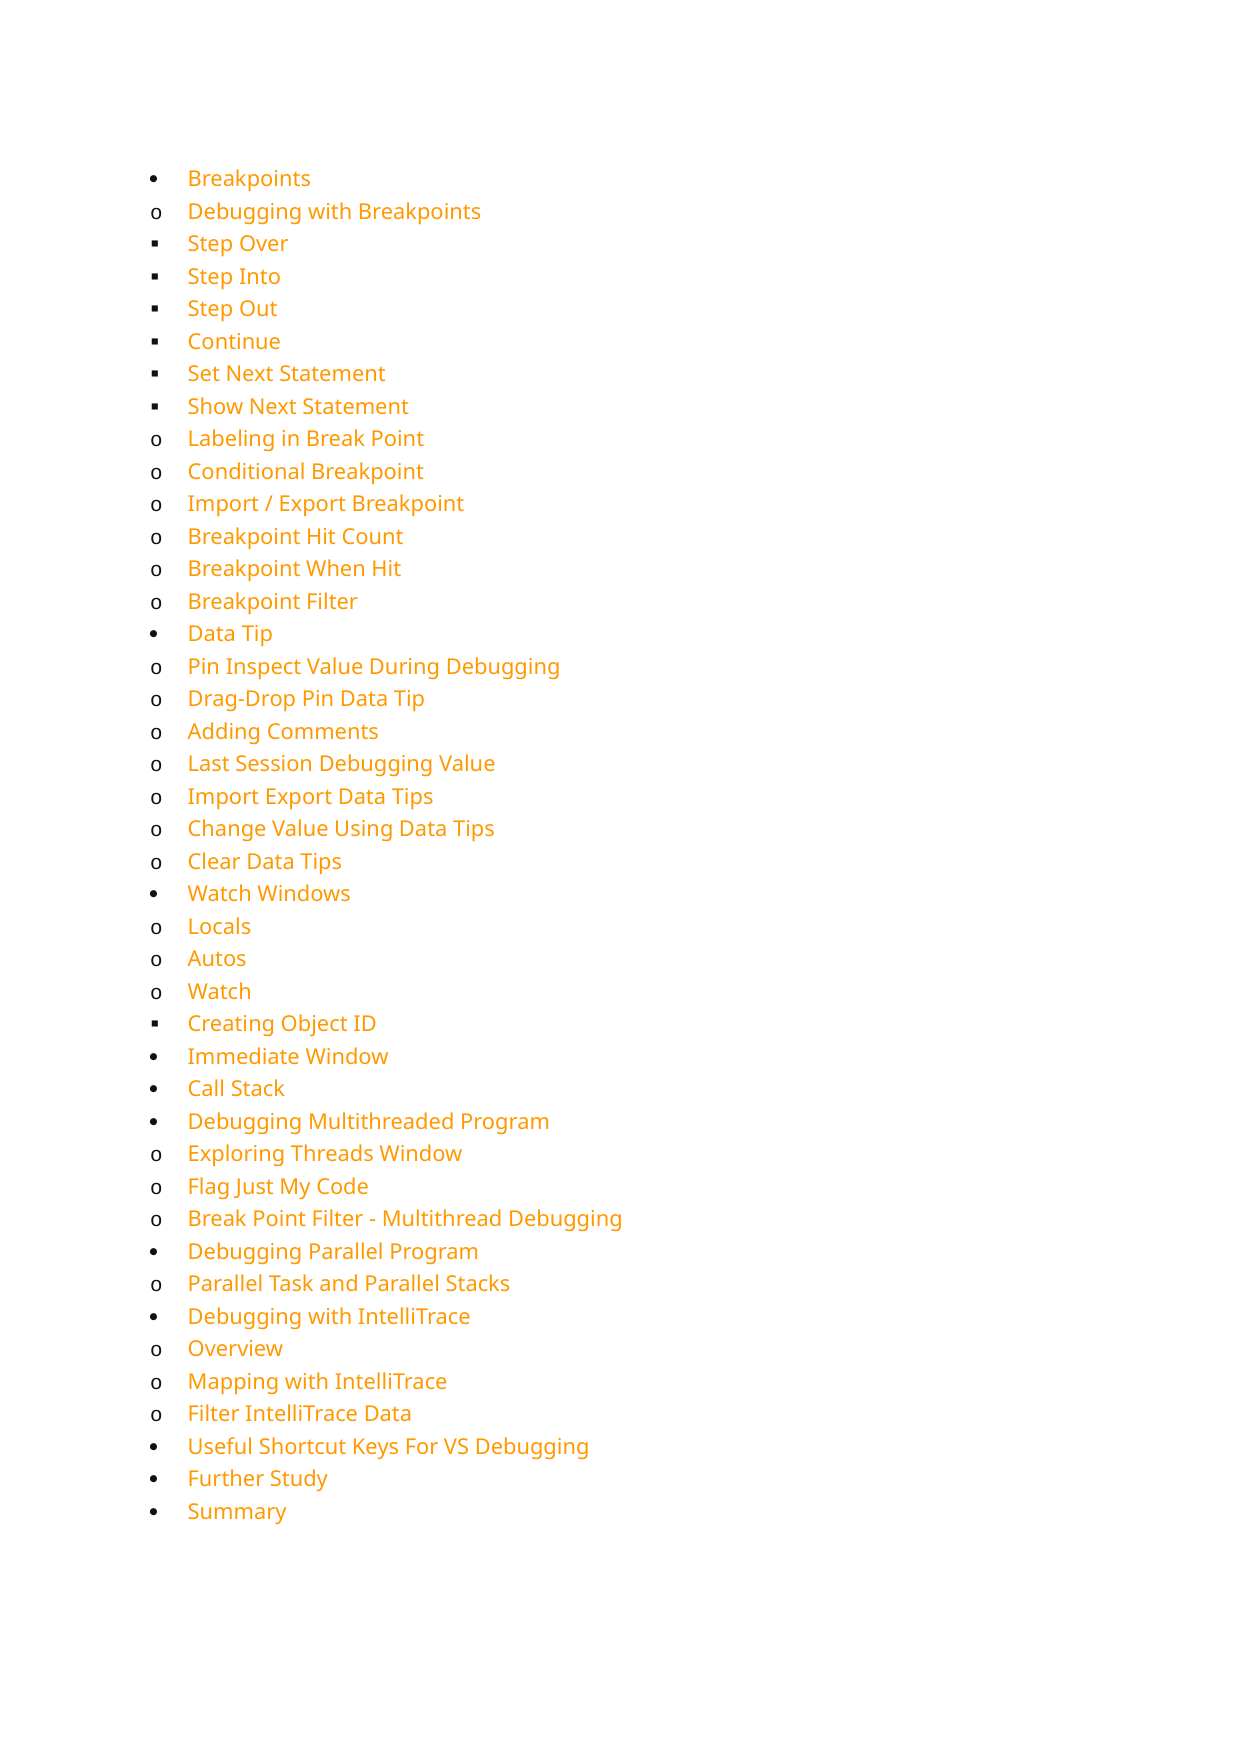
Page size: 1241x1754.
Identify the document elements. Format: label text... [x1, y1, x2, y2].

list Change Value Using Data Tips [150, 812, 1053, 844]
list Filter IntelliTrace Data [150, 1397, 1053, 1429]
list Debugging Multithreaded Program [150, 1104, 1053, 1137]
list Breakpoint When Hit [150, 552, 1053, 584]
list Watch [150, 974, 1053, 1007]
list Import / Export Breakpoint [150, 487, 1053, 519]
list Debugging with Breakpoints [150, 194, 1053, 227]
list Labeling in Break Point [150, 422, 1053, 454]
list Adding Comments [150, 714, 1053, 747]
list Mapping with IntelliTrace [150, 1364, 1053, 1397]
list Step Into [150, 259, 1053, 292]
list Import Export Data Tips [150, 779, 1053, 812]
list Clear Data Tips [150, 844, 1053, 877]
list Watch Windows [150, 877, 1053, 909]
list Last Session Debugging Value [150, 747, 1053, 779]
list Further Study [150, 1462, 1053, 1494]
list Drag-Drop Pin Data Tip [150, 682, 1053, 714]
list Debugging Parallel Program [150, 1234, 1053, 1267]
list Step Over [150, 227, 1053, 259]
list Breakpoint Hit Count [150, 519, 1053, 552]
list Breakpoint Filter [150, 584, 1053, 617]
list Show Next Statement [150, 389, 1053, 422]
list Breakpoints [150, 162, 1053, 194]
list Parallel Task and Parallel Stacks [150, 1267, 1053, 1299]
list Continue [150, 324, 1053, 357]
list Exploring Threads Window [150, 1137, 1053, 1169]
list Flag Just My Code [150, 1169, 1053, 1202]
list Conditional Breakpoint [150, 454, 1053, 487]
list Autos [150, 942, 1053, 974]
list Useful Shortcut Keys For VS Debugging [150, 1429, 1053, 1462]
list Step Out [150, 292, 1053, 324]
list Call Stack [150, 1072, 1053, 1104]
list Set Next Statement [150, 357, 1053, 389]
list Locals [150, 909, 1053, 942]
list Summary [150, 1494, 1053, 1527]
list Creating Object ID [150, 1007, 1053, 1039]
list Pin Inspect Value During Debugging [150, 649, 1053, 682]
list Debugging with IntelliTrace [150, 1299, 1053, 1332]
list Break Point Filter - Multithread Debugging [150, 1202, 1053, 1234]
list Overview [150, 1332, 1053, 1364]
list Immediate Window [150, 1039, 1053, 1072]
list Data Tip [150, 617, 1053, 649]
